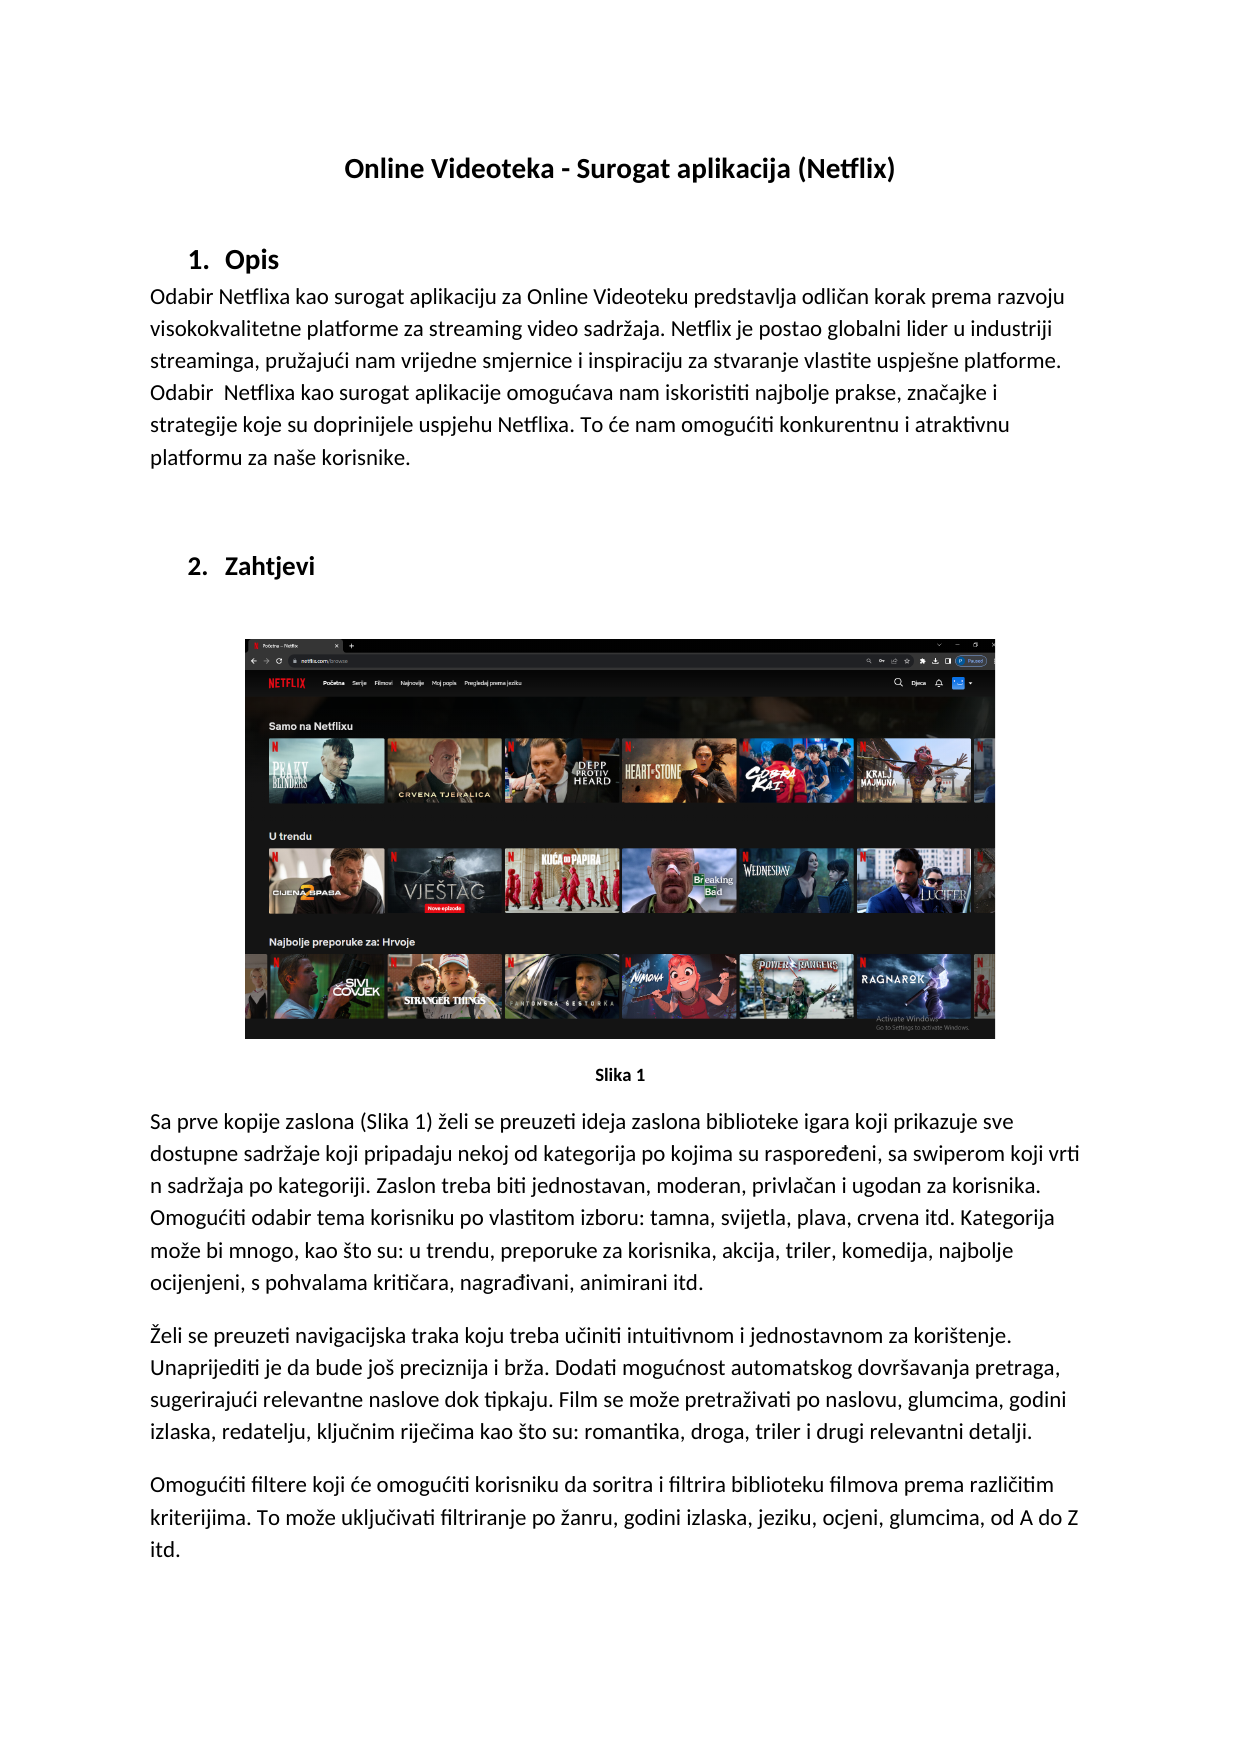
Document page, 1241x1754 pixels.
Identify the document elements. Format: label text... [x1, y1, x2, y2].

text Online Videoteka - Surogat aplikacija (Netflix) [150, 150, 1090, 186]
subtitle Opis [187, 241, 1090, 277]
text Slika 1 [150, 1063, 1090, 1086]
text Želi se preuzeti navigacijska traka koju treba učiniti intuitivnom i jednostavnom za korištenje. Unaprijediti je da bude još preciznija i brža. Dodati mogućnost automatskog dovršavanja pretraga, sugerirajući relevantne naslove dok tipkaju. Film se može pretraživati po naslovu, glumcima, godini izlaska, redatelju, ključnim riječima kao što su: romantika, droga, triler i drugi relevantni detalji. [150, 1321, 1090, 1446]
text Odabir Netflixa kao surogat aplikaciju za Online Videoteku predstavlja odličan korak prema razvoju visokokvalitetne platforme za streaming video sadržaja. Netflix je postao globalni lider u industriji streaminga, pružajući nam vrijedne smjernice i inspiraciju za stvaranje vlastite uspješne platforme. Odabir Netflixa kao surogat aplikacije omogućava nam iskoristiti najbolje prakse, značajke i strategije koje su doprinijele uspjehu Netflixa. To će nam omogućiti konkurentnu i atraktivnu platformu za naše korisnike. [150, 282, 1090, 471]
text Sa prve kopije zaslona (Slika 1) želi se preuzeti ideja zaslona biblioteke igara koji prikazuje sve dostupne sadržaje koji pripadaju nekoj od kategorija po kojima su raspoređeni, sa swiperom koji vrti n sadržaja po kategoriji. Zaslon treba biti jednostavan, moderan, privlačan i ugodan za korisnika. Omogućiti odabir tema korisniku po vlastitom izboru: tamna, svijetla, plava, crvena itd. Kategorija može bi mnogo, kao što su: u trendu, preporuke za korisnika, akcija, triler, komedija, najbolje ocijenjeni, s pohvalama kritičara, nagrađivani, animirani itd. [150, 1107, 1090, 1296]
subtitle Zahtjevi [187, 549, 1090, 582]
text Omogućiti filtere koji će omogućiti korisniku da soritra i filtrira biblioteku filmova prema različitim kriterijima. To može uključivati filtriranje po žanru, godini izlaska, jeziku, ocjeni, glumcima, od A do Z itd. [150, 1471, 1090, 1563]
